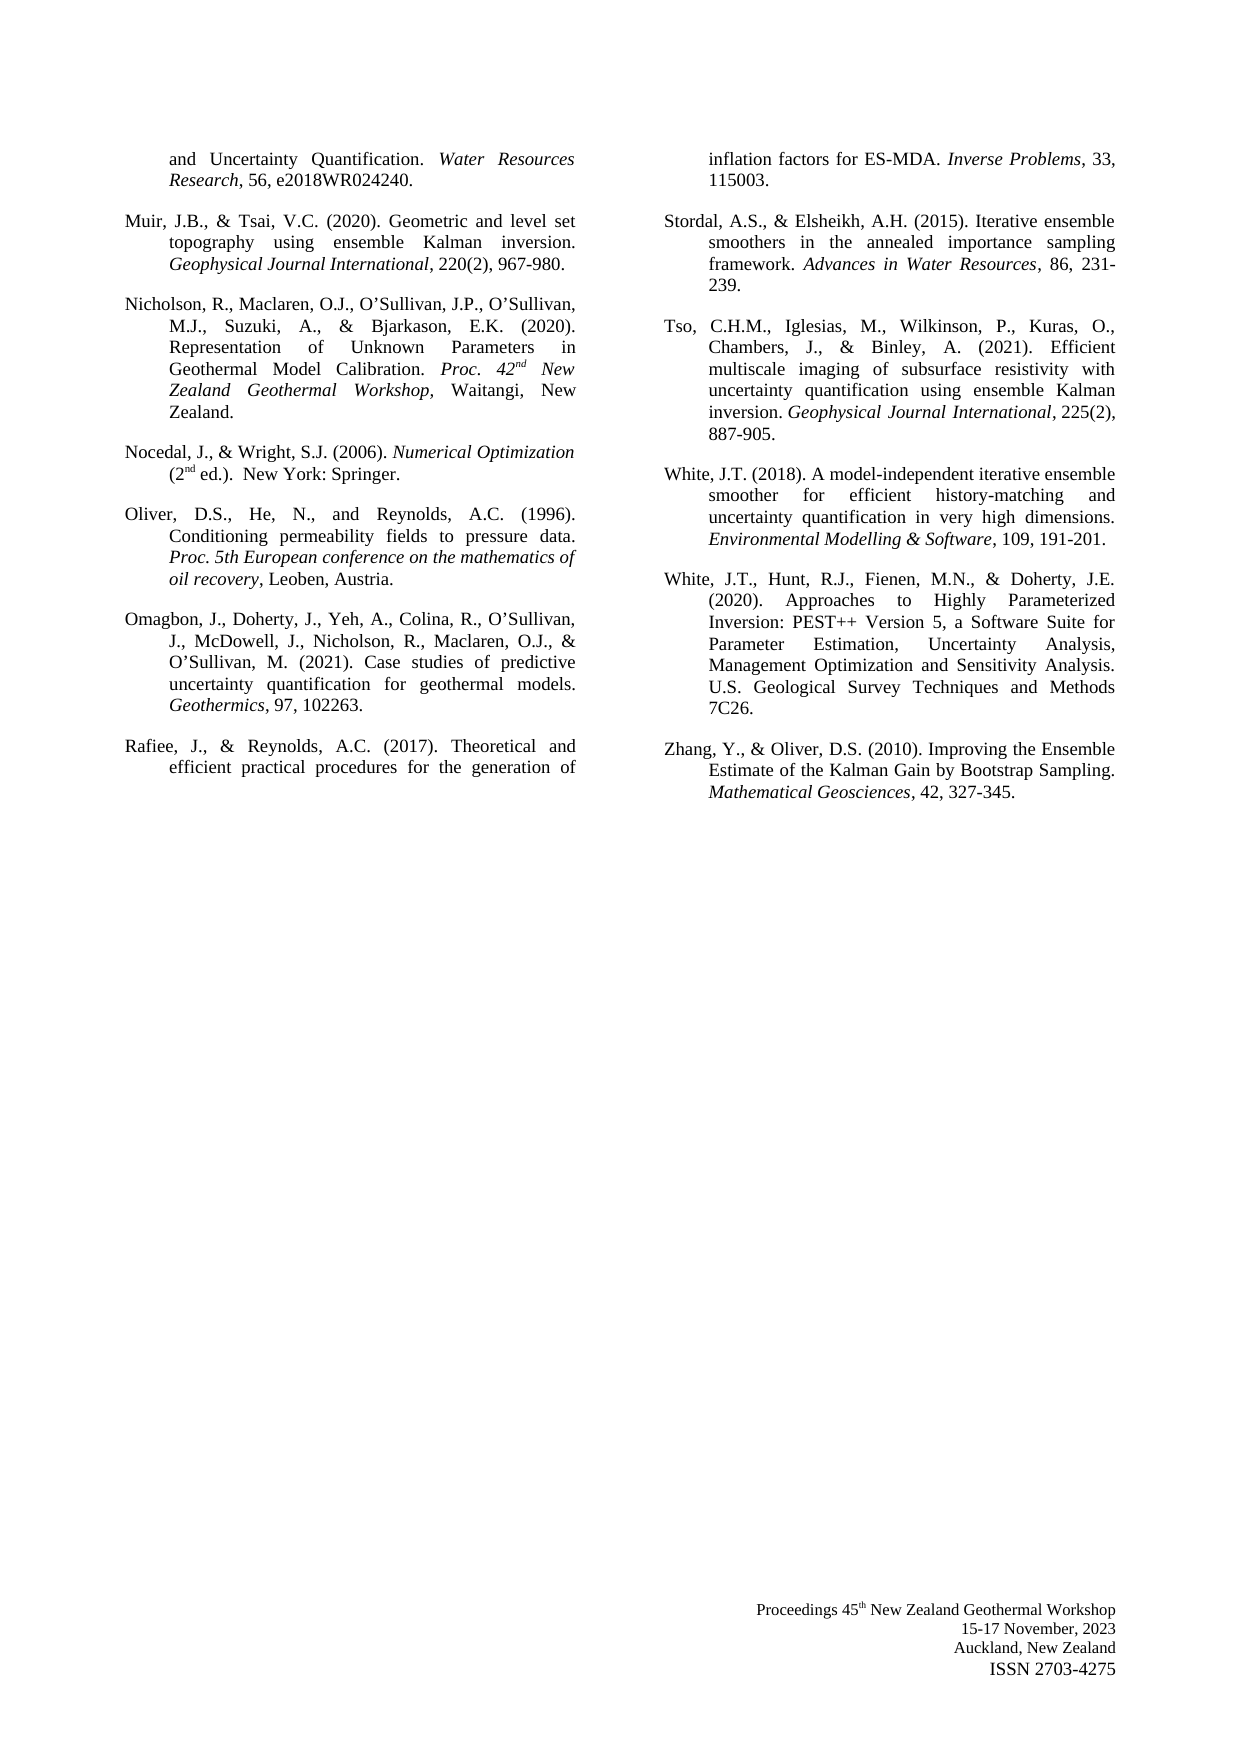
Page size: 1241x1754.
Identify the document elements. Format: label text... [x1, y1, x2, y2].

text White, J.T. (2018). A model-independent iterative ensemble smoother for efficient history-matching and uncertainty quantification in very high dimensions. Environmental Modelling & Software, 109, 191-201. [664, 463, 1116, 549]
text Omagbon, J., Doherty, J., Yeh, A., Colina, R., O’Sullivan, J., McDowell, J., Nicholson, R., Maclaren, O.J., & O’Sullivan, M. (2021). Case studies of predictive uncertainty quantification for geothermal models. Geothermics, 97, 102263. [124, 608, 576, 716]
text Zhang, Y., & Oliver, D.S. (2010). Improving the Ensemble Estimate of the Kalman Gain by Bootstrap Sampling. Mathematical Geosciences, 42, 327-345. [664, 737, 1116, 802]
text Stordal, A.S., & Elsheikh, A.H. (2015). Iterative ensemble smoothers in the annealed importance sampling framework. Advances in Water Resources, 86, 231-239. [664, 209, 1116, 296]
text Nocedal, J., & Wright, S.J. (2006). Numerical Optimization (2nd ed.). New York: Springer. [124, 441, 576, 484]
text Oliver, D.S., He, N., and Reynolds, A.C. (1996). Conditioning permeability fields to pressure data. Proc. 5th European conference on the mathematics of oil recovery, Leoben, Austria. [124, 503, 576, 589]
text Rafiee, J., & Reynolds, A.C. (2017). Theoretical and efficient practical procedures for the generation of inflation factors for ES-MDA. Inverse Problems, 33, 115003. [664, 148, 1116, 191]
text Nicholson, R., Maclaren, O.J., O’Sullivan, J.P., O’Sullivan, M.J., Suzuki, A., & Bjarkason, E.K. (2020). Representation of Unknown Parameters in Geothermal Model Calibration. Proc. 42nd New Zealand Geothermal Workshop, Waitangi, New Zealand. [124, 293, 576, 422]
text White, J.T., Hunt, R.J., Fienen, M.N., & Doherty, J.E. (2020). Approaches to Highly Parameterized Inversion: PEST++ Version 5, a Software Suite for Parameter Estimation, Uncertainty Analysis, Management Optimization and Sensitivity Analysis. U.S. Geological Survey Techniques and Methods 7C26. [664, 568, 1116, 719]
text Rafiee, J., & Reynolds, A.C. (2017). Theoretical and efficient practical procedures for the generation of inflation factors for ES-MDA. Inverse Problems, 33, 115003. [124, 734, 576, 778]
text Tso, C.H.M., Iglesias, M., Wilkinson, P., Kuras, O., Chambers, J., & Binley, A. (2021). Efficient multiscale imaging of subsurface resistivity with uncertainty quantification using ensemble Kalman inversion. Geophysical Journal International, 225(2), 887-905. [664, 314, 1116, 444]
text Muir, J.B., & Tsai, V.C. (2020). Geometric and level set topography using ensemble Kalman inversion. Geophysical Journal International, 220(2), 967-980. [124, 209, 576, 274]
